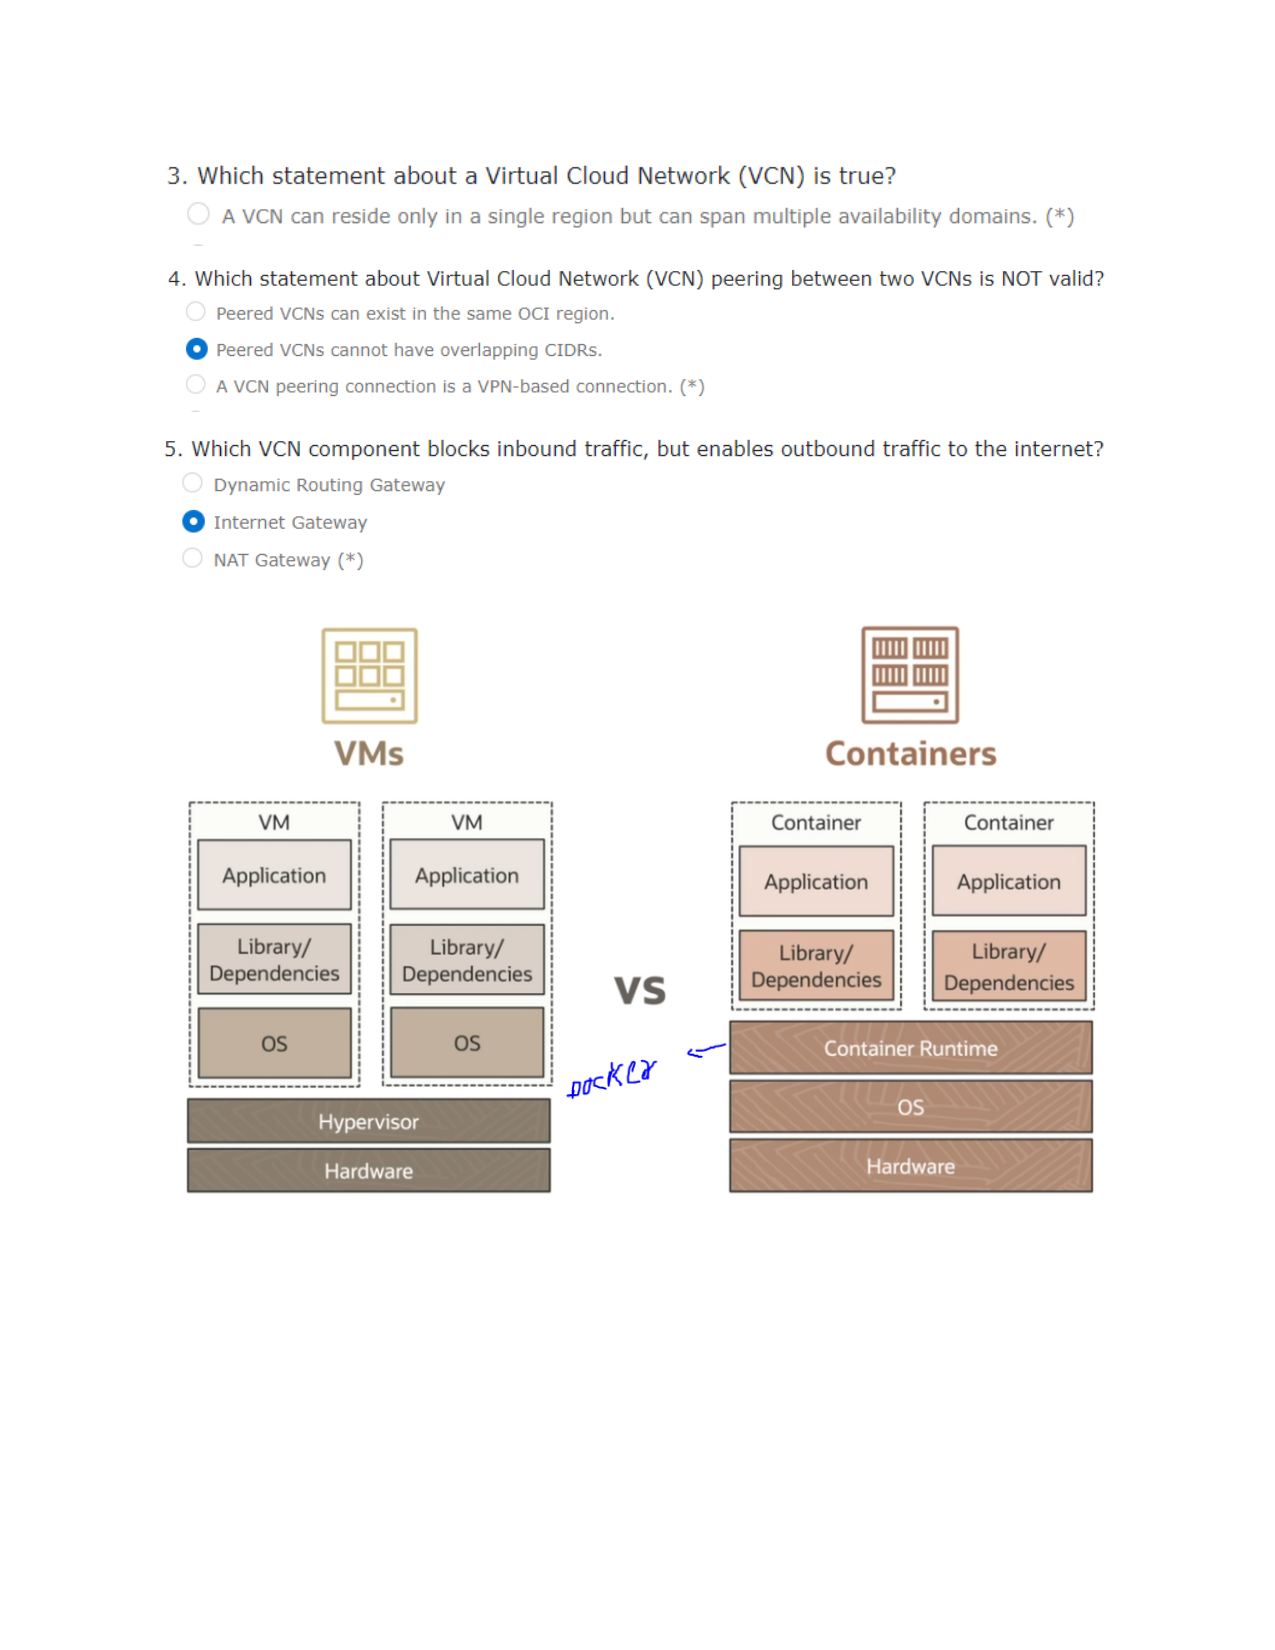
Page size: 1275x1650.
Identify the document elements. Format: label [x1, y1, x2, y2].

picture [150, 602, 1125, 1218]
picture [150, 150, 1125, 246]
picture [150, 430, 1125, 584]
picture [150, 264, 1125, 412]
